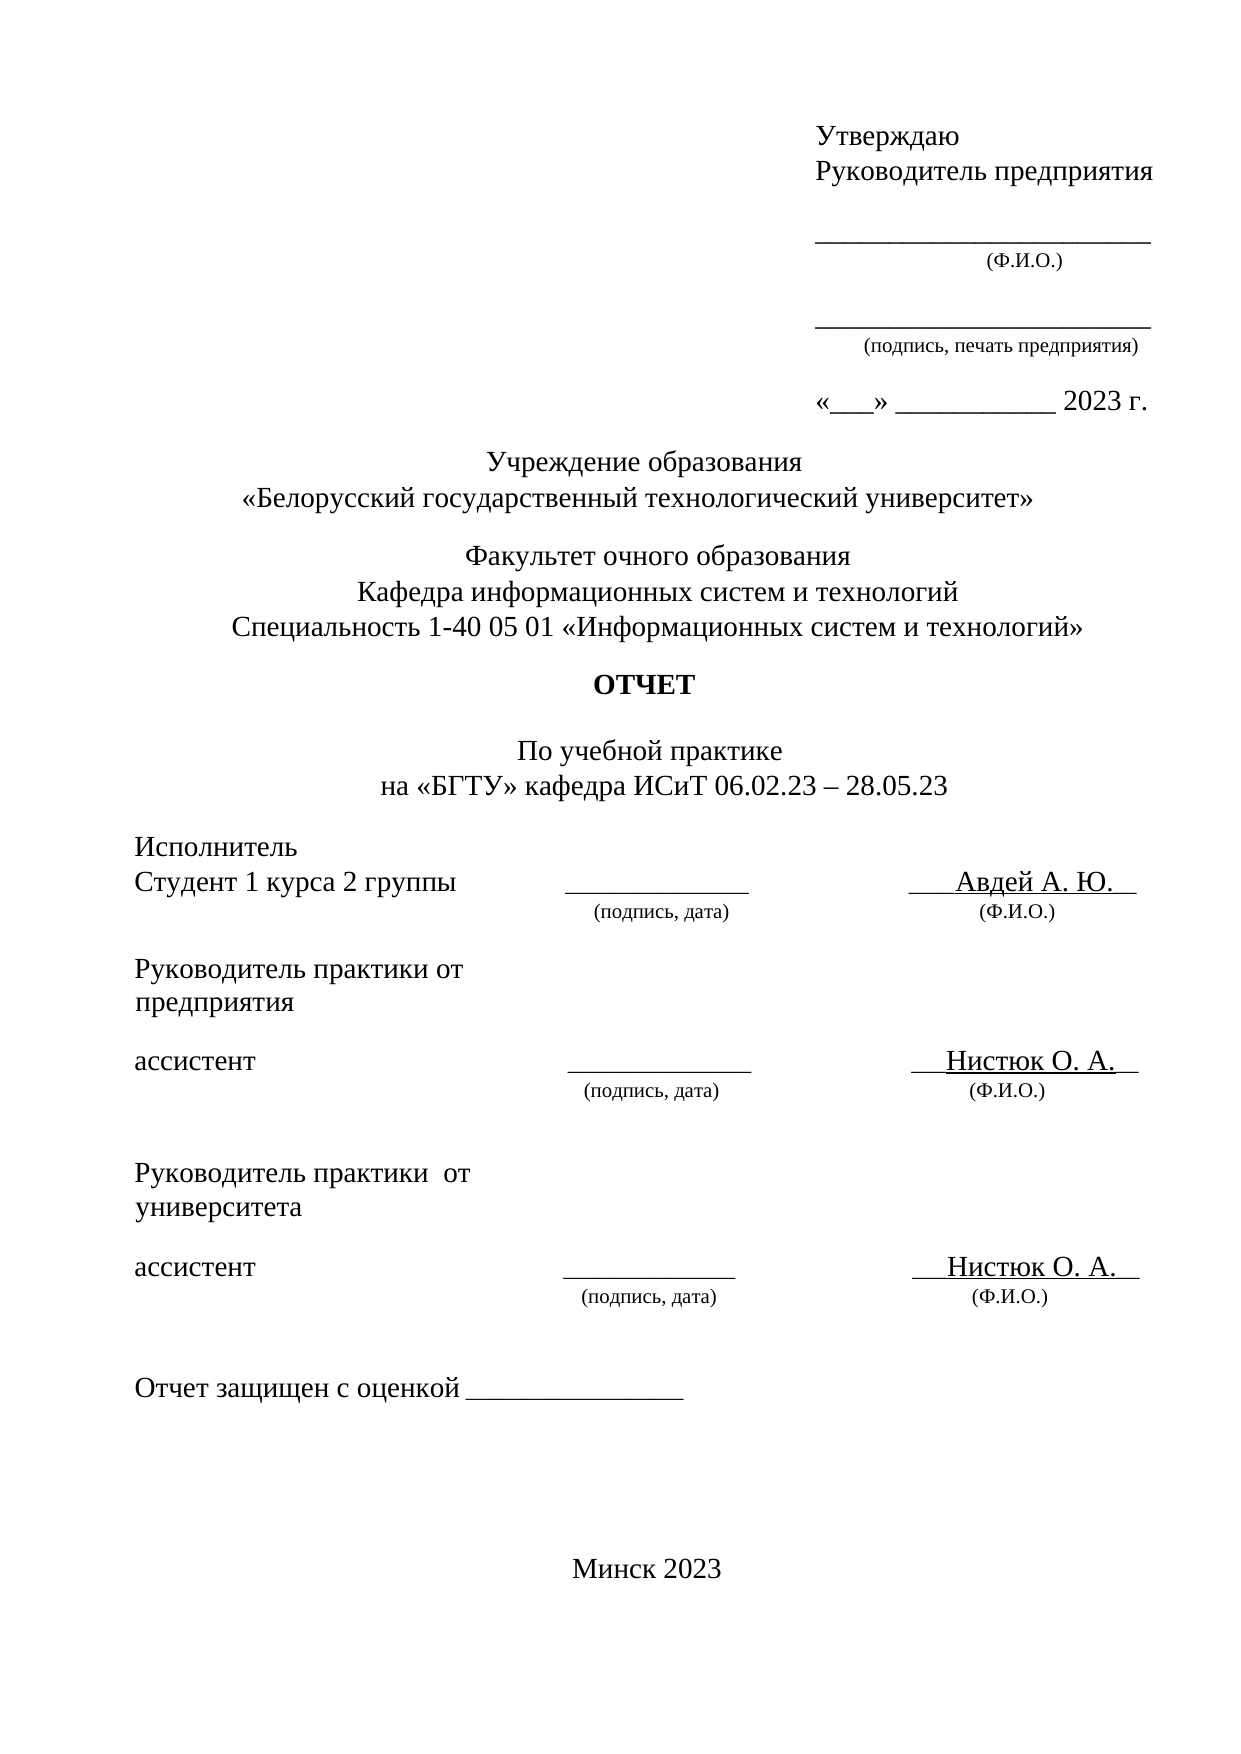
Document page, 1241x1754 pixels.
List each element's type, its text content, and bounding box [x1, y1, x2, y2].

text «Белорусский государственный технологический университет» [241, 480, 1181, 514]
text Исполнитель [134, 829, 1181, 863]
text ОТЧЕТ [147, 667, 1141, 701]
text на «БГТУ» кафедра ИСиТ 06.02.23 – 28.05.23 [147, 768, 1181, 801]
text «___» ___________ 2023 г. [815, 383, 1181, 417]
text Руководитель предприятия [815, 153, 1181, 186]
text Специальность 1-40 05 01 «Информационных систем и технологий» [134, 609, 1181, 643]
text Утверждаю [815, 118, 1181, 152]
text Руководитель практики от предприятия [134, 951, 485, 1018]
text Минск 2023 [147, 1552, 1146, 1585]
text _______________________ [815, 298, 1181, 332]
text Факультет очного образования [134, 538, 1181, 572]
text (Ф.И.О.) [136, 248, 1062, 272]
text Кафедра информационных систем и технологий [134, 574, 1181, 607]
text (подпись, дата) (Ф.И.О.) [533, 1078, 1181, 1102]
text ассистент _______________ ___Нистюк О. А.__ [134, 1249, 1181, 1282]
text (подпись, печать предприятия) [136, 333, 1139, 357]
text _______________________ [815, 213, 1181, 247]
text По учебной практике [118, 733, 1181, 767]
text Студент 1 курса 2 группы ________________ ____Авдей А. Ю.__ [134, 864, 1181, 897]
text ассистент ________________ ___Нистюк О. А.__ [134, 1043, 1181, 1076]
text Руководитель практики от университета [134, 1155, 485, 1223]
text Учреждение образования [147, 444, 1141, 478]
text (подпись, дата) (Ф.И.О.) [593, 899, 1181, 923]
text (подпись, дата) (Ф.И.О.) [312, 1284, 1181, 1308]
text Отчет защищен с оценкой ___________________ [134, 1371, 1181, 1404]
